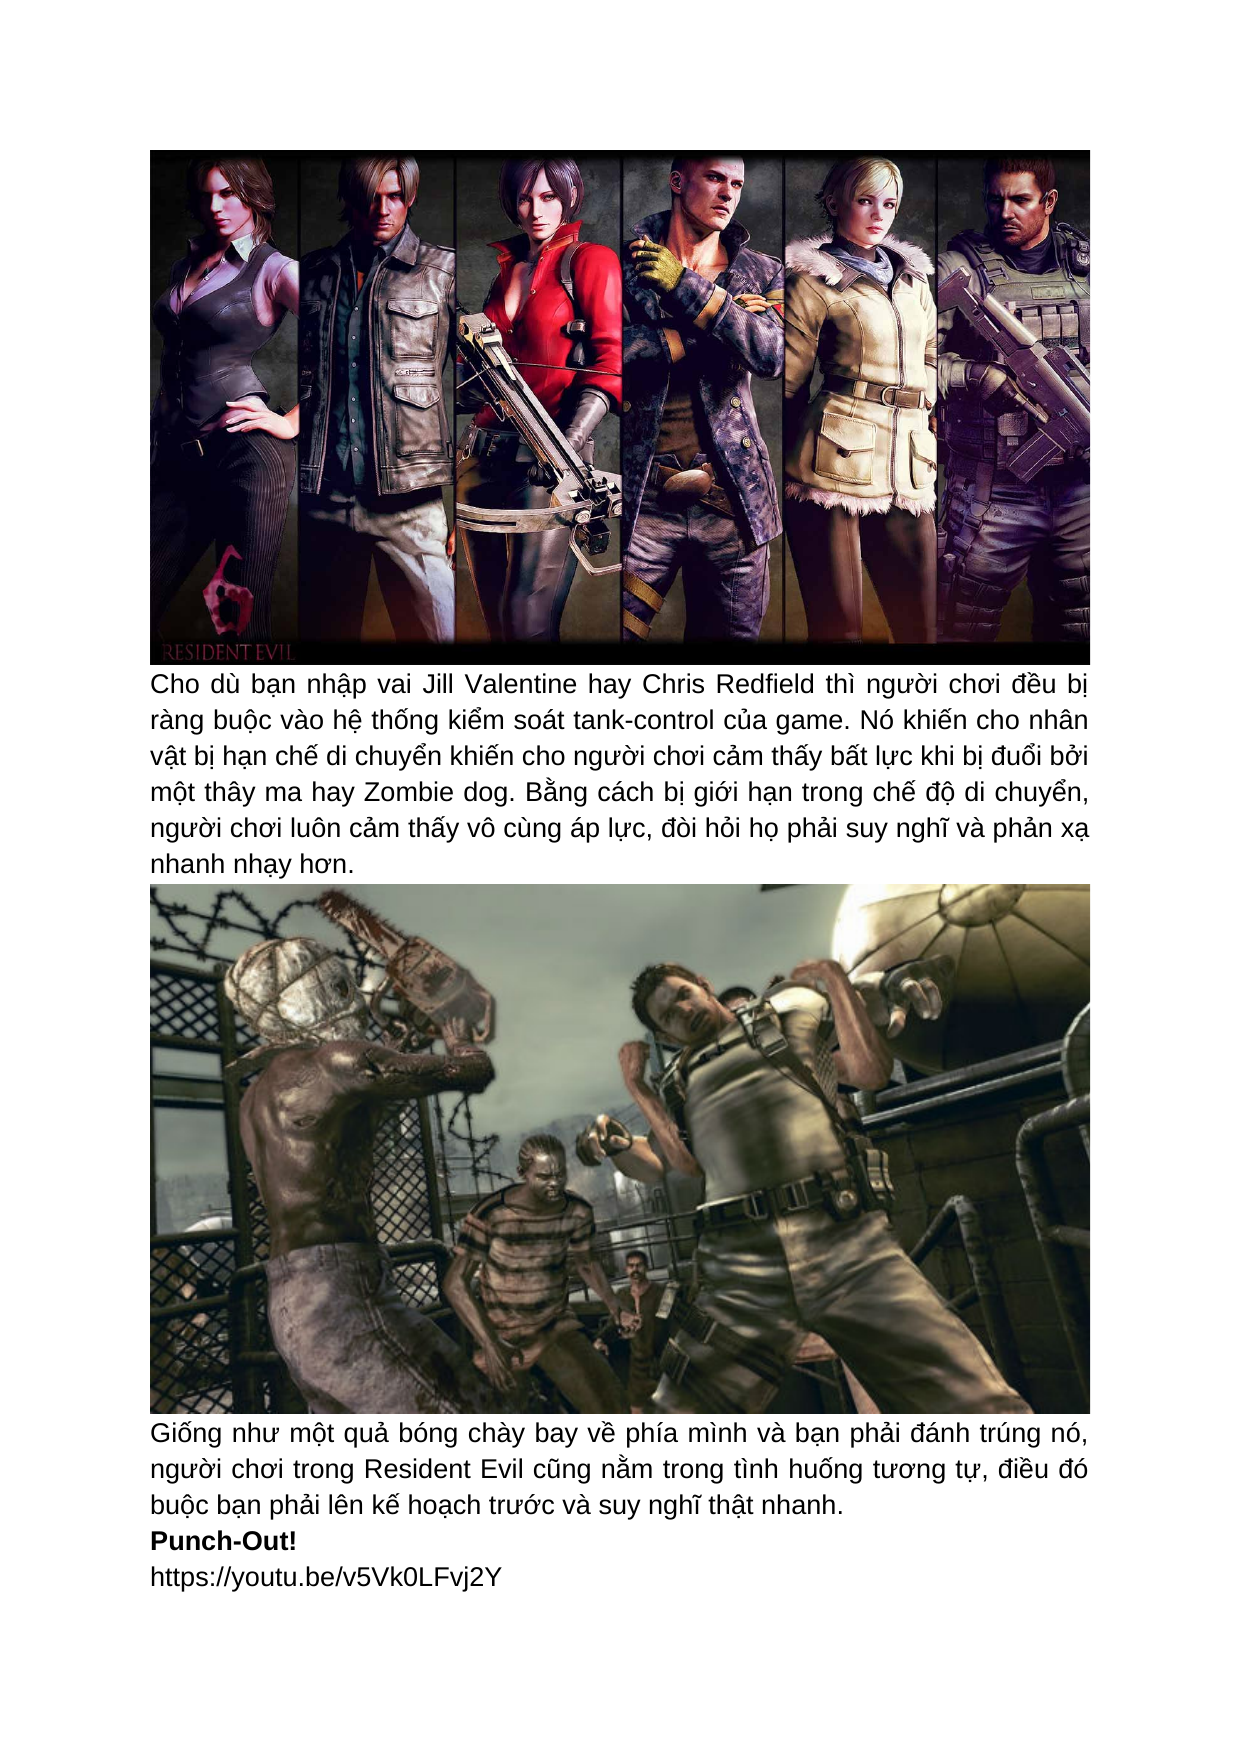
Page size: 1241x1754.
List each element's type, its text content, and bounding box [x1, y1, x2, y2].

text Giống như một quả bóng chày bay về phía mình và bạn phải đánh trúng nó, người chơi trong Resident Evil cũng nằm trong tình huống tương tự, điều đó buộc bạn phải lên kế hoạch trước và suy nghĩ thật nhanh. [150, 1417, 1090, 1520]
picture [150, 884, 1091, 1414]
picture [150, 150, 1091, 665]
text https://youtu.be/v5Vk0LFvj2Y [150, 1561, 1090, 1592]
text Punch-Out! [150, 1525, 1090, 1556]
text Cho dù bạn nhập vai Jill Valentine hay Chris Redfield thì người chơi đều bị ràng buộc vào hệ thống kiểm soát tank-control của game. Nó khiến cho nhân vật bị hạn chế di chuyển khiến cho người chơi cảm thấy bất lực khi bị đuổi bởi một thây ma hay Zombie dog. Bằng cách bị giới hạn trong chế độ di chuyển, người chơi luôn cảm thấy vô cùng áp lực, đòi hỏi họ phải suy nghĩ và phản xạ nhanh nhạy hơn. [150, 668, 1090, 879]
